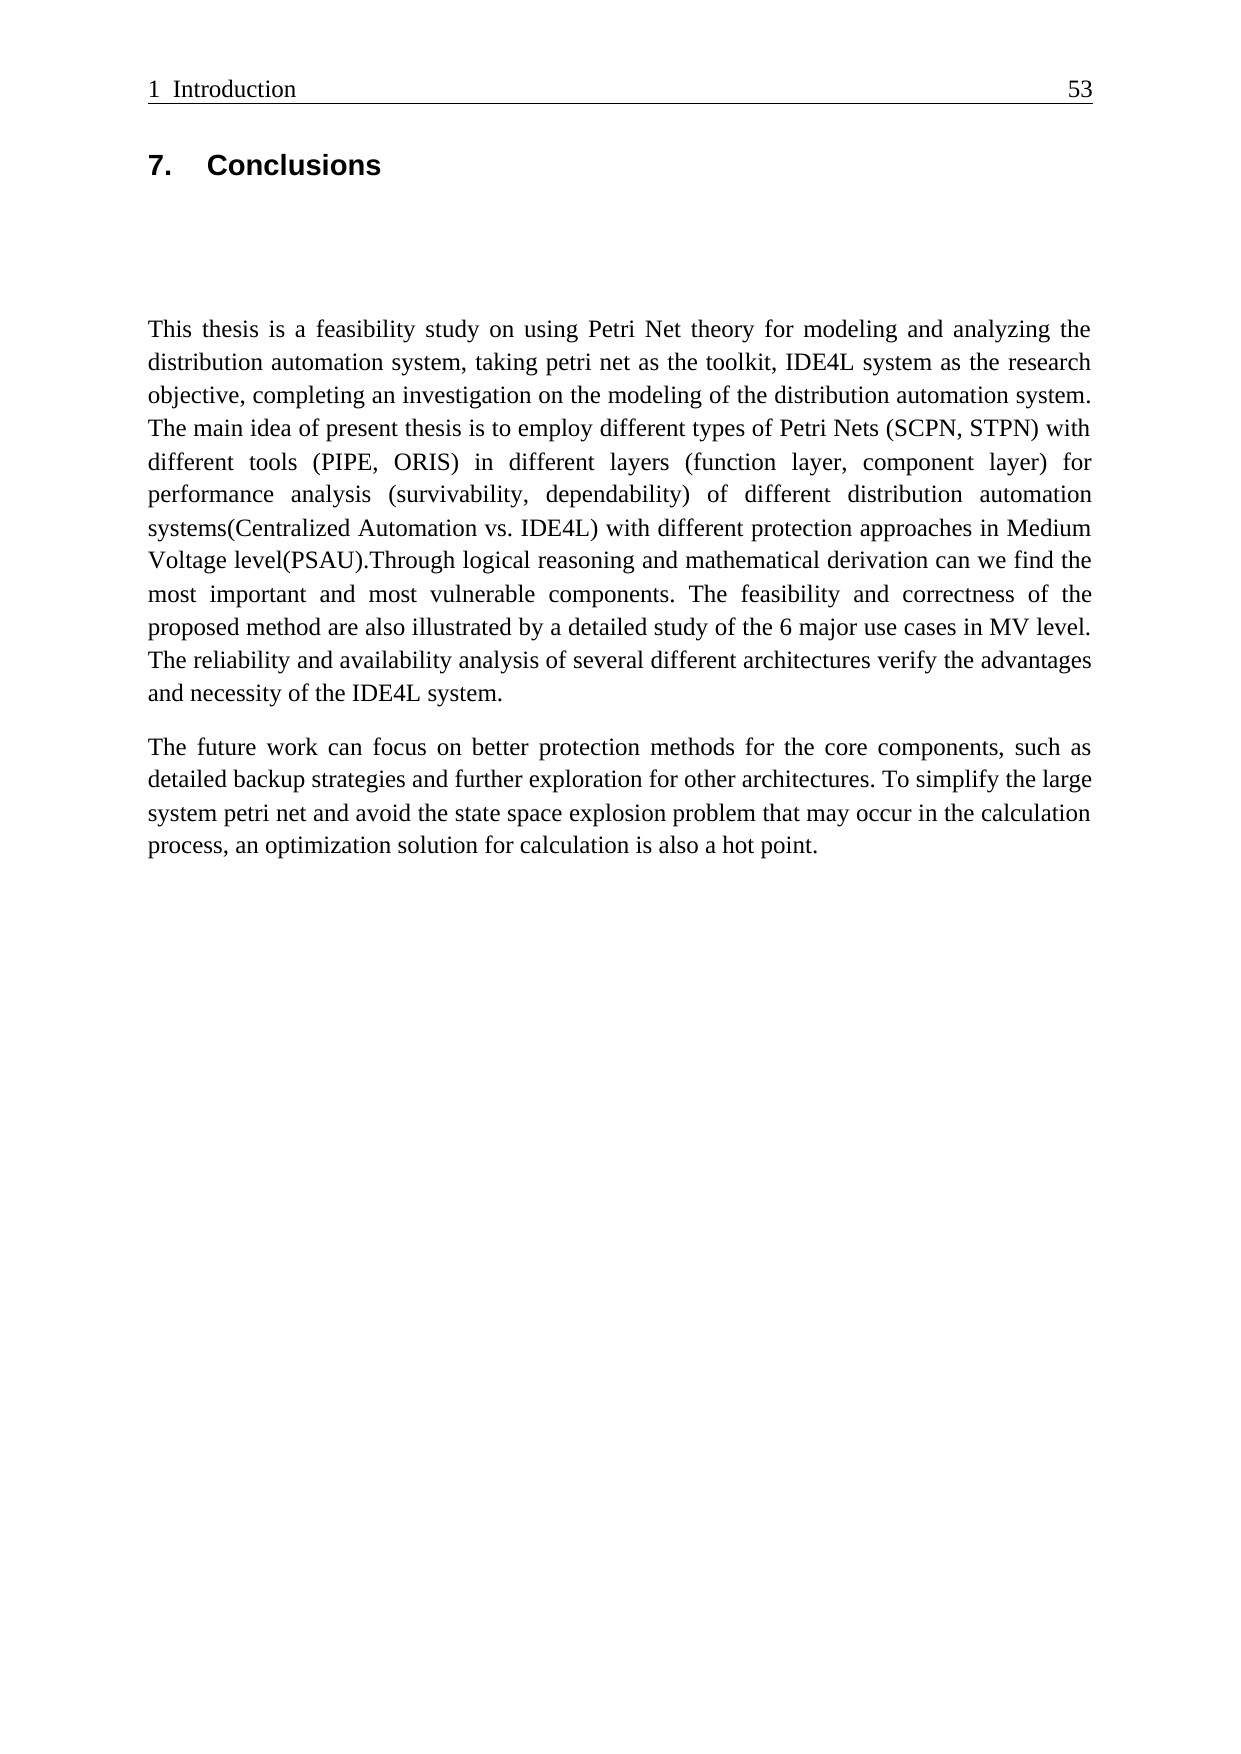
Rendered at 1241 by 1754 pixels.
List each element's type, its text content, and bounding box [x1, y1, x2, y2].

text The future work can focus on better protection methods for the core components, such as detailed backup strategies and further exploration for other architectures. To simplify the large system petri net and avoid the state space explosion problem that may occur in the calculation process, an optimization solution for calculation is also a hot point. [148, 732, 1093, 859]
title Conclusions [148, 148, 1093, 181]
text This thesis is a feasibility study on using Petri Net theory for modeling and analyzing the distribution automation system, taking petri net as the toolkit, IDE4L system as the research objective, completing an investigation on the modeling of the distribution automation system. The main idea of present thesis is to employ different types of Petri Nets (SCPN, STPN) with different tools (PIPE, ORIS) in different layers (function layer, component layer) for performance analysis (survivability, dependability) of different distribution automation systems(Centralized Automation vs. IDE4L) with different protection approaches in Medium Voltage level(PSAU).Through logical reasoning and mathematical derivation can we find the most important and most vulnerable components. The feasibility and correctness of the proposed method are also illustrated by a detailed study of the 6 major use cases in MV level. The reliability and availability analysis of several different architectures verify the advantages and necessity of the IDE4L system. [148, 314, 1093, 706]
